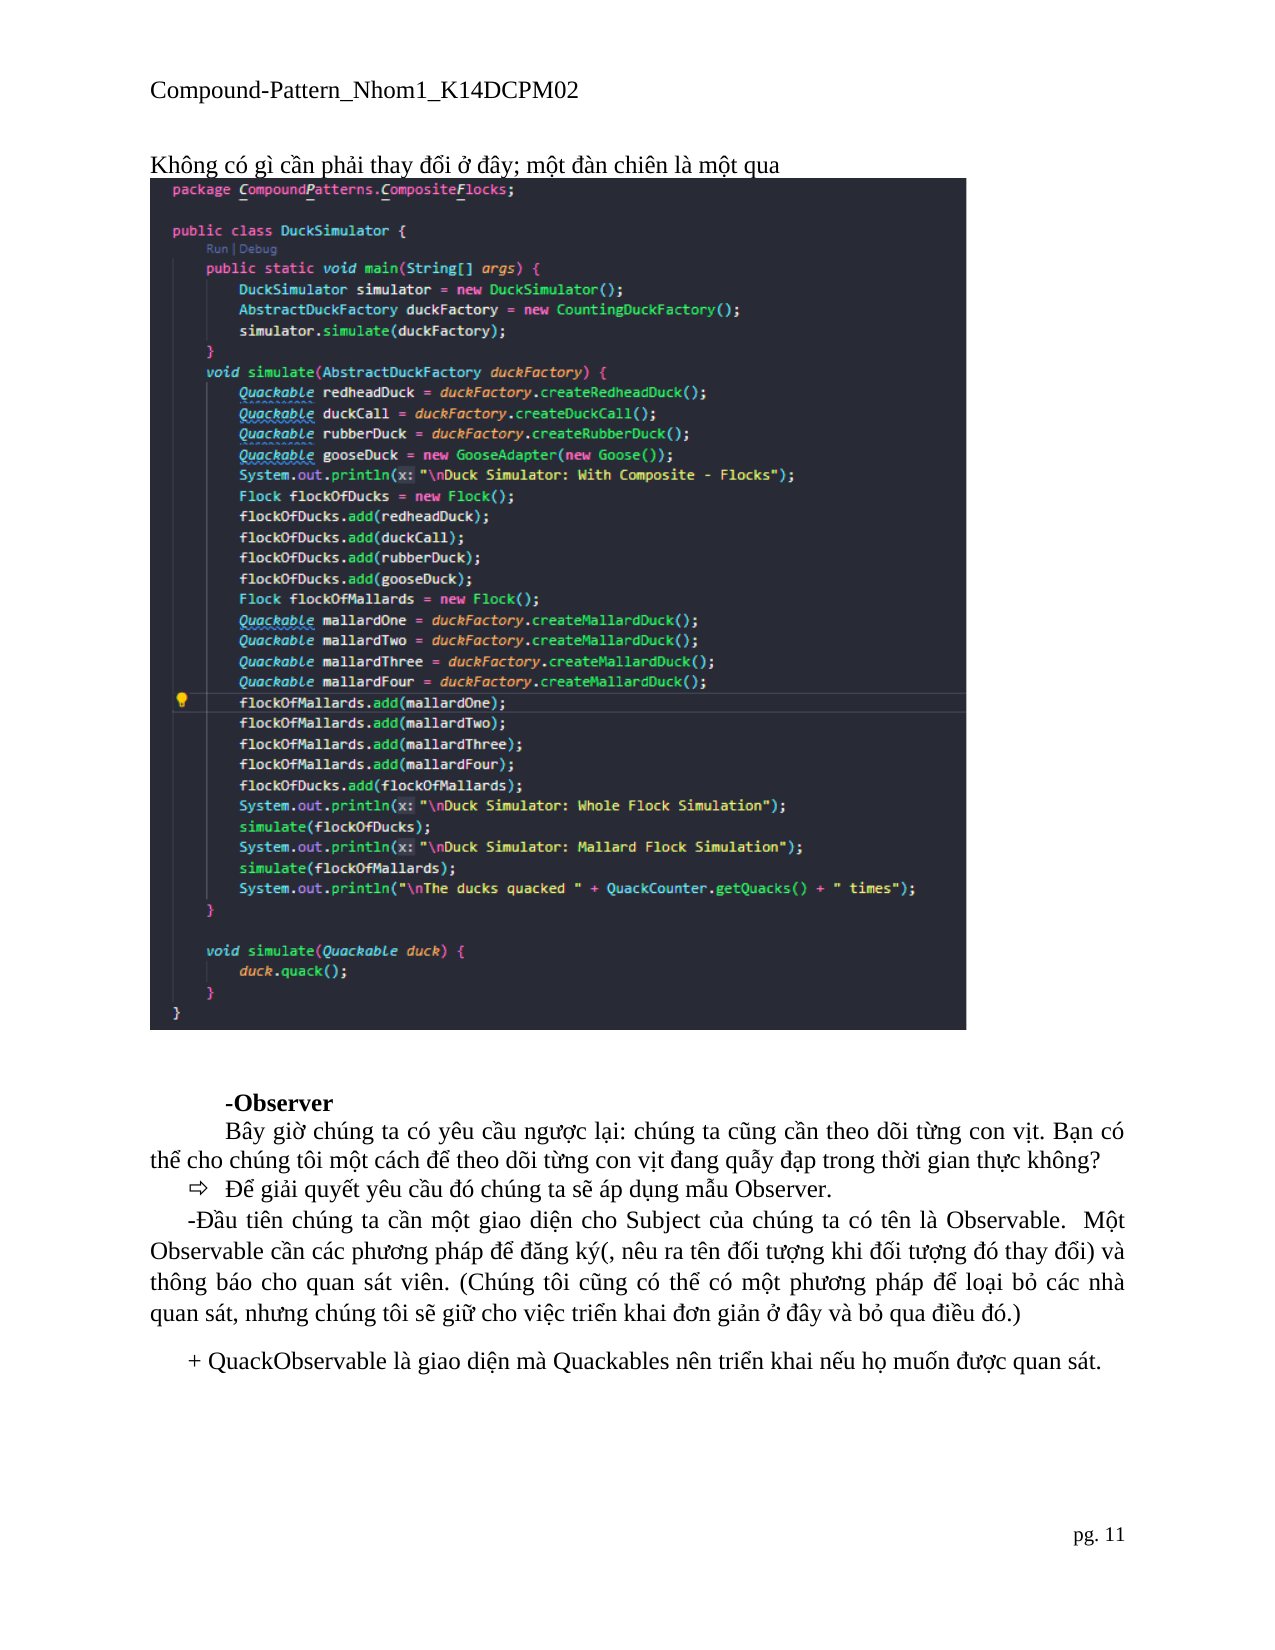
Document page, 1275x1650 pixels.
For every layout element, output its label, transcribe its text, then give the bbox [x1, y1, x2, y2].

text + QuackObservable là giao diện mà Quackables nên triển khai nếu họ muốn được quan sát. [150, 1346, 1125, 1374]
text -Observer [150, 1088, 1125, 1116]
list -Đầu tiên chúng ta cần một giao diện cho Subject của chúng ta có tên là Observable. Một Observable cần các phương pháp để đăng ký(, nêu ra tên đối tượng khi đối tượng đó thay đổi) và thông báo cho quan sát viên. (Chúng tôi cũng có thể có một phương pháp để loại bỏ các nhà quan sát, nhưng chúng tôi sẽ giữ cho việc triển khai đơn giản ở đây và bỏ qua điều đó.) [150, 1205, 1125, 1327]
text Bây giờ chúng ta có yêu cầu ngược lại: chúng ta cũng cần theo dõi từng con vịt. Bạn có thể cho chúng tôi một cách để theo dõi từng con vịt đang quẫy đạp trong thời gian thực không? [150, 1116, 1125, 1174]
list Để giải quyết yêu cầu đó chúng ta sẽ áp dụng mẫu Observer. [187, 1174, 1125, 1203]
picture [150, 178, 967, 1030]
